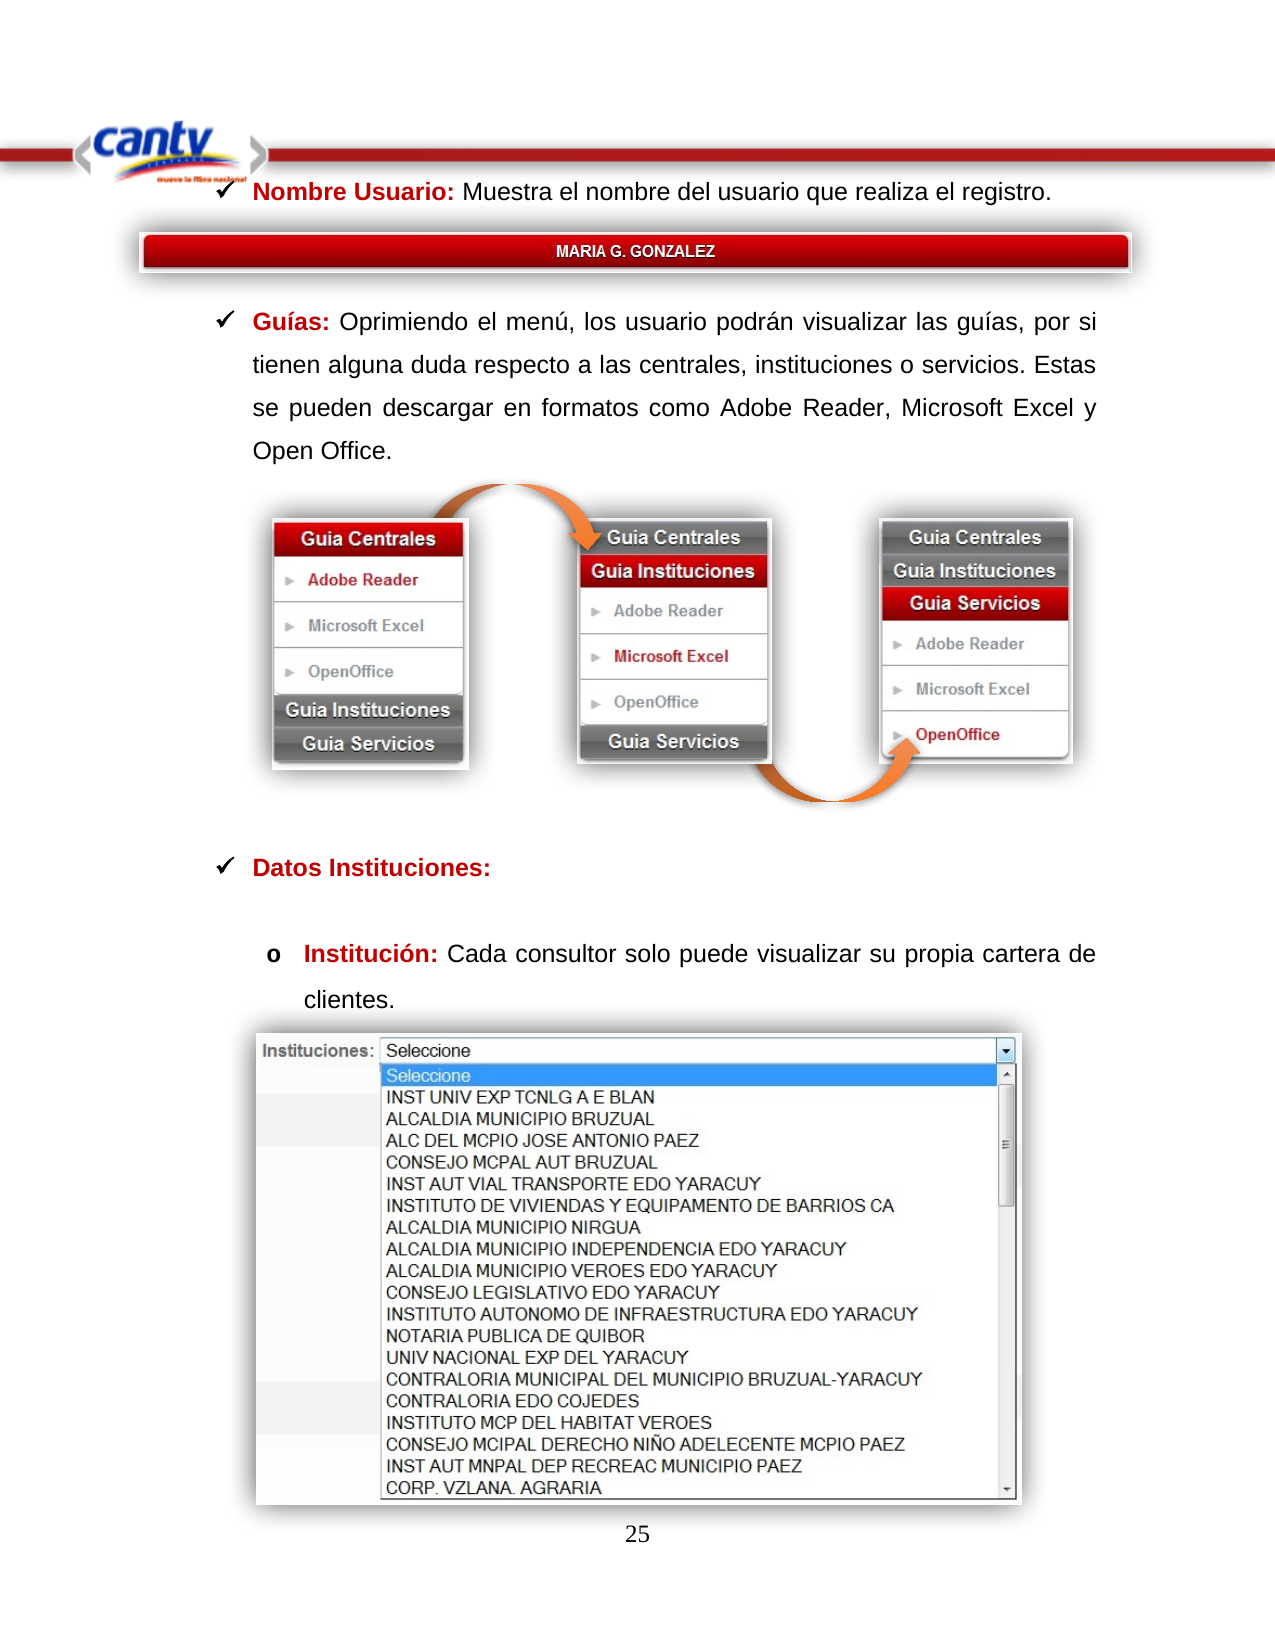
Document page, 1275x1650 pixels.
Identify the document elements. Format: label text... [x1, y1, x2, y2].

picture [256, 1033, 1022, 1505]
list Institución: Cada consultor solo puede visualizar su propia cartera de clientes. [266, 939, 1098, 1013]
list Guías: Oprimiendo el menú, los usuario podrán visualizar las guías, por si tienen alguna duda respecto a las centrales, instituciones o servicios. Estas se pueden descargar en formatos como Adobe Reader, Microsoft Excel y Open Office. [215, 307, 1098, 465]
picture [139, 232, 1132, 273]
picture [272, 518, 469, 770]
picture [0, 108, 1275, 201]
list Datos Instituciones: [215, 853, 1098, 882]
picture [879, 518, 1073, 764]
list Nombre Usuario: Muestra el nombre del usuario que realiza el registro. [215, 177, 1098, 206]
picture [577, 518, 772, 764]
